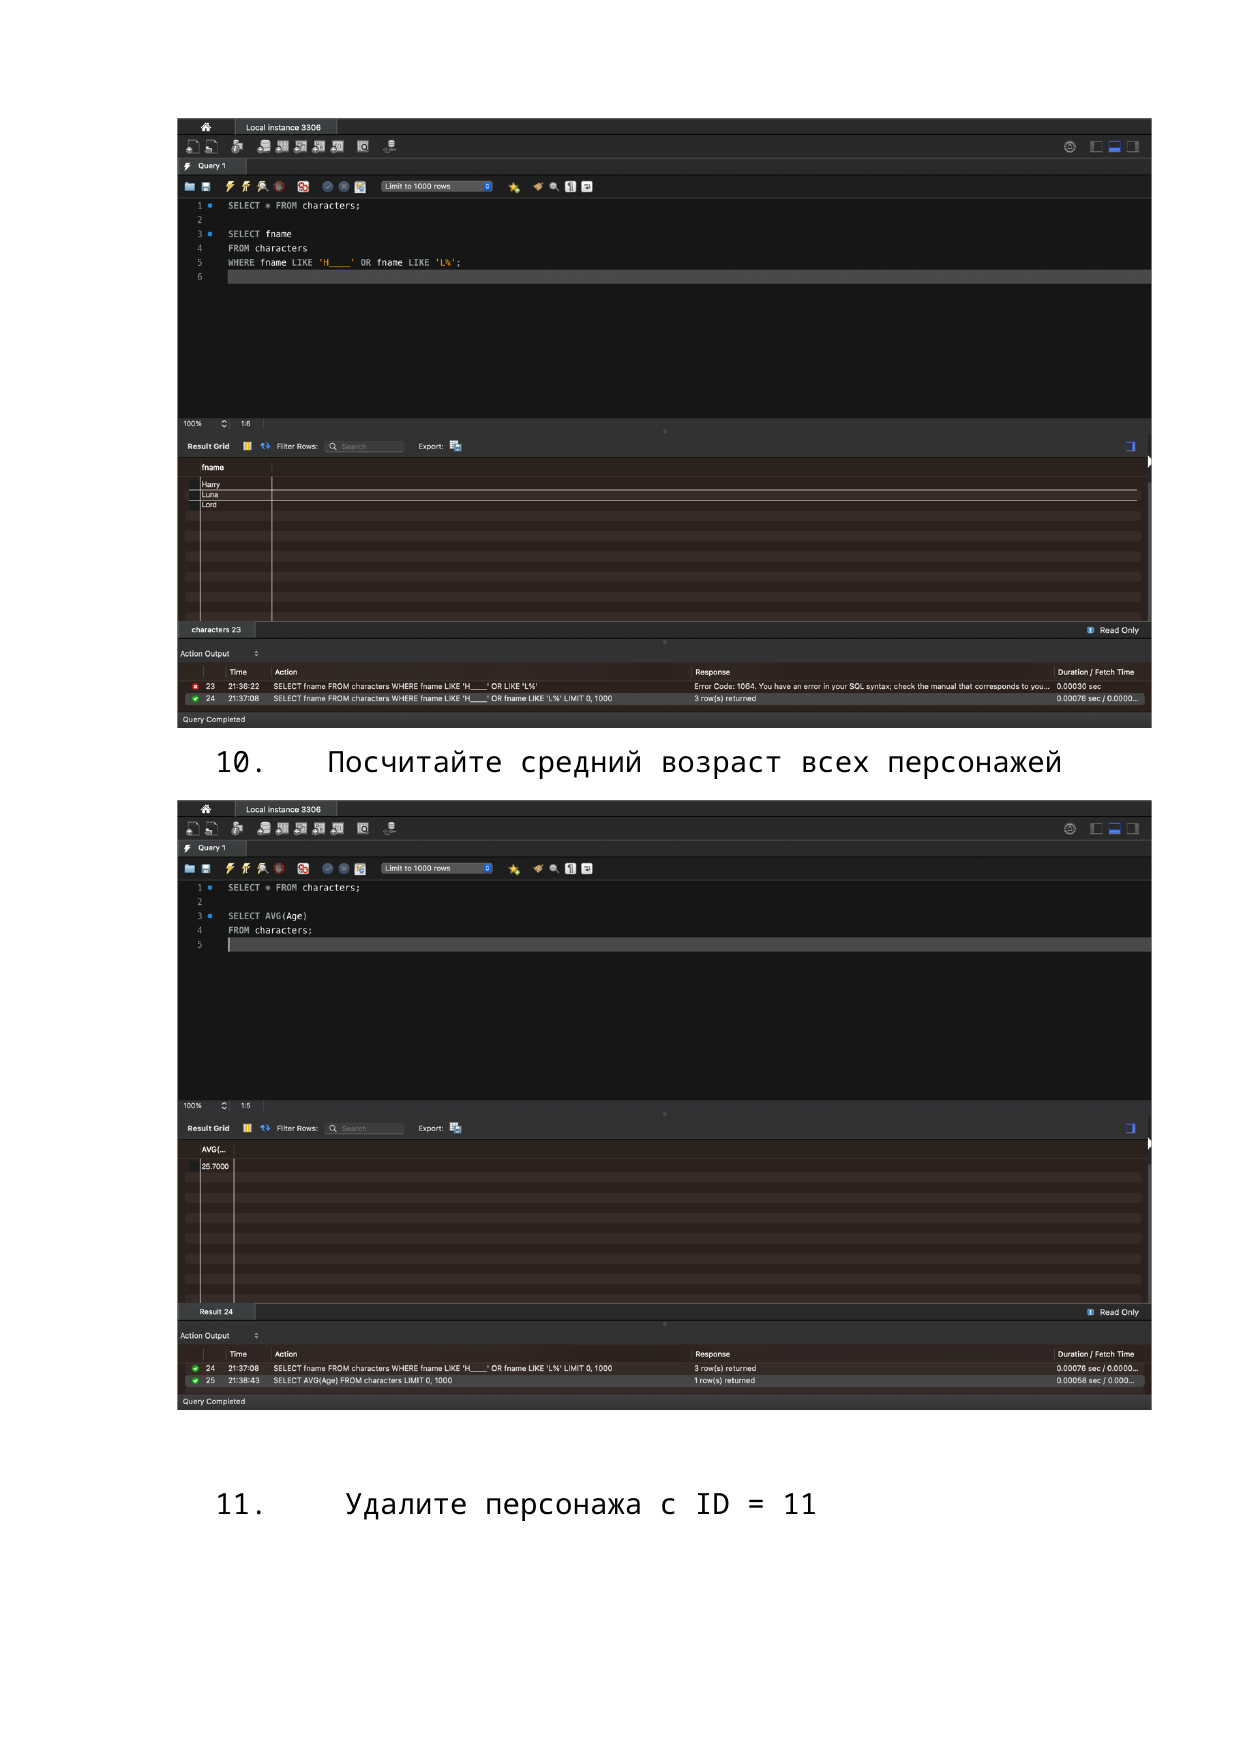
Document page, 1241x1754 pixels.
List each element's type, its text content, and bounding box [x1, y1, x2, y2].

list Удалите персонажа с ID = 11 [215, 1483, 1152, 1523]
list Посчитайте средний возраст всех персонажей [215, 741, 1152, 781]
picture [177, 118, 1152, 728]
picture [177, 800, 1152, 1410]
